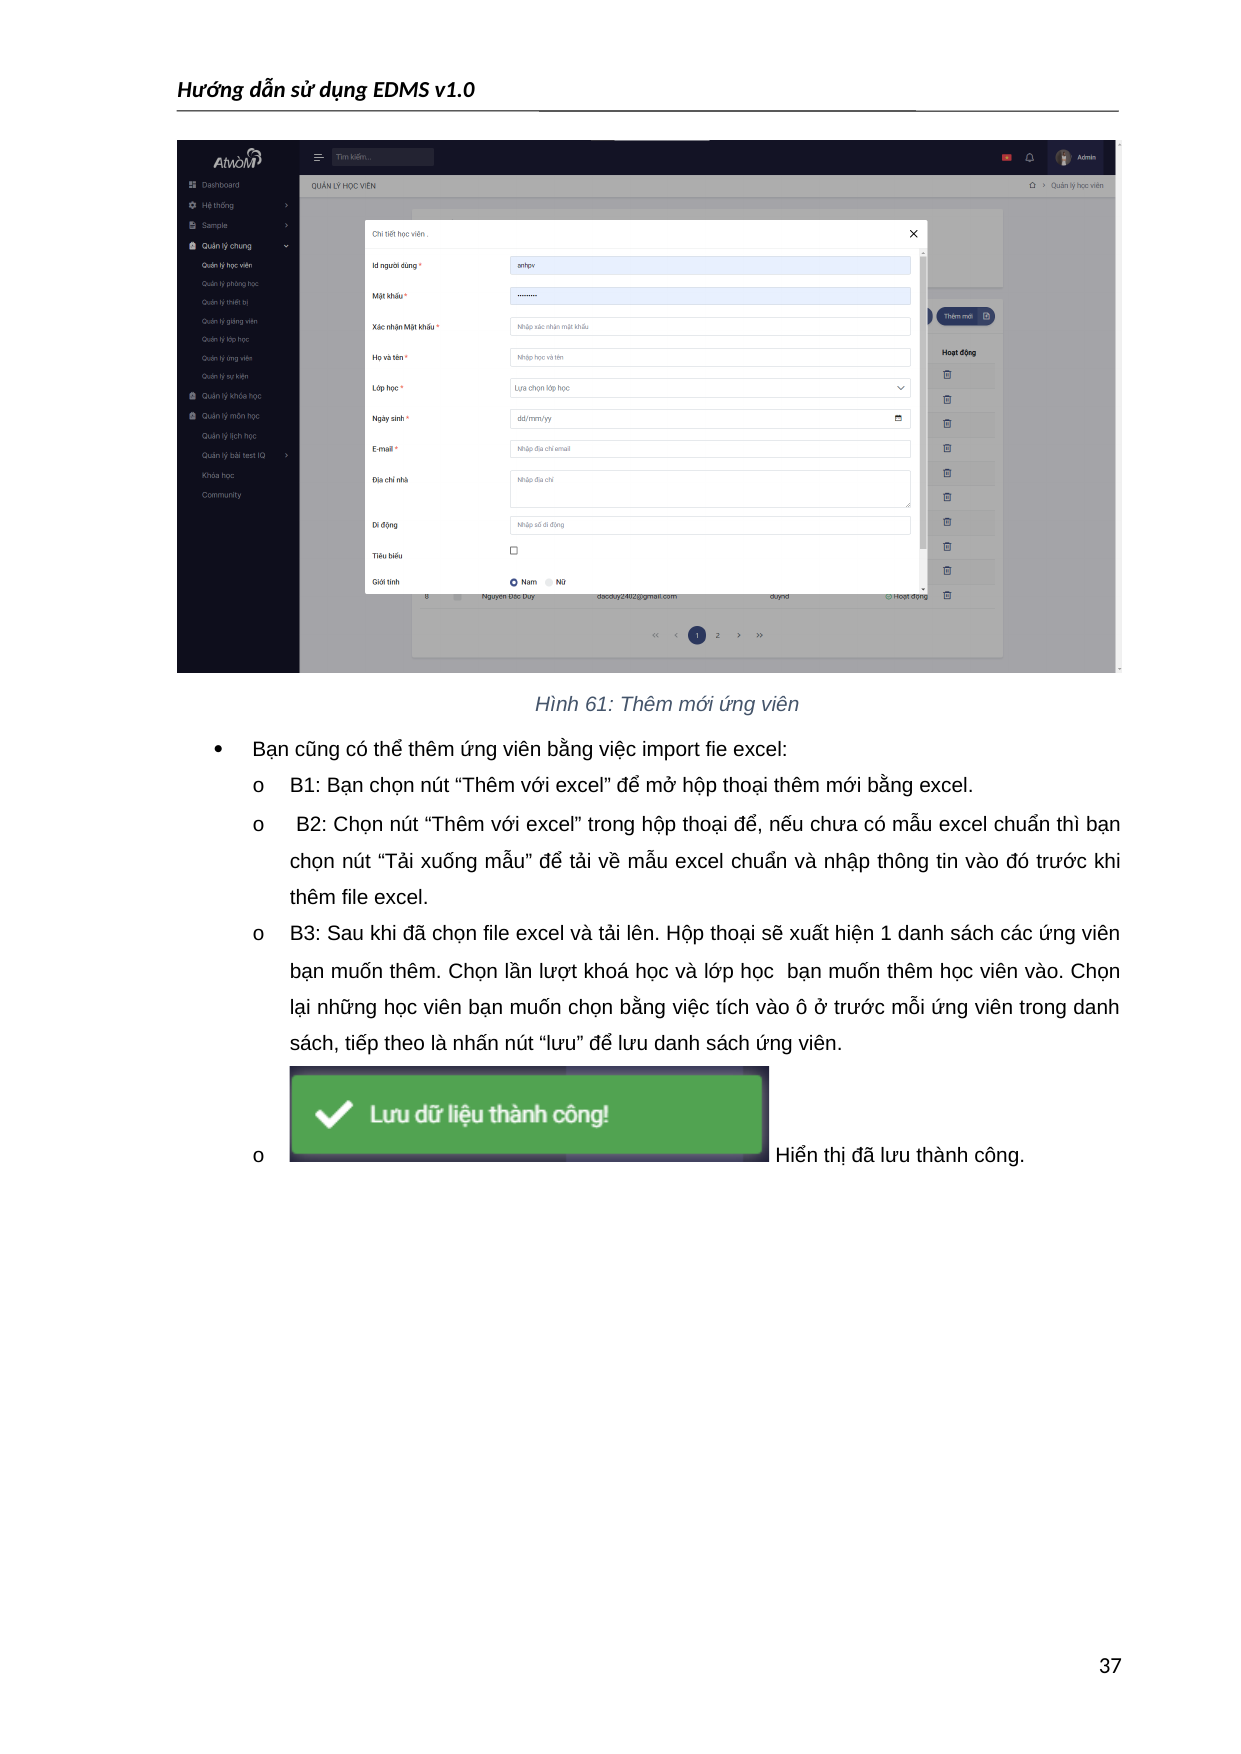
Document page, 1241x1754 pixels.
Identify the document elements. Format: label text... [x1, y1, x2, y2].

list B2: Chọn nút “Thêm với excel” trong hộp thoại để, nếu chưa có mẫu excel chuẩn thì bạn chọn nút “Tải xuống mẫu” để tải về mẫu excel chuẩn và nhập thông tin vào đó trước khi thêm file excel. [252, 811, 1122, 909]
list B1: Bạn chọn nút “Thêm với excel” để mở hộp thoại thêm mới bằng excel. [252, 773, 1122, 798]
list Bạn cũng có thể thêm ứng viên bằng việc import fie excel: [214, 737, 1122, 761]
text Hình 3.7.4 : Thêm mới ứng viên [214, 692, 1122, 716]
list B3: Sau khi đã chọn file excel và tải lên. Hộp thoại sẽ xuất hiện 1 danh sách các ứng viên bạn muốn thêm. Chọn lần lượt khoá học và lớp học bạn muốn thêm học viên vào. Chọn lại những học viên bạn muốn chọn bằng việc tích vào ô ở trước mỗi ứng viên trong danh sách, tiếp theo là nhấn nút “lưu” để lưu danh sách ứng viên. [252, 921, 1122, 1055]
picture [289, 1066, 770, 1162]
picture [177, 140, 1122, 673]
